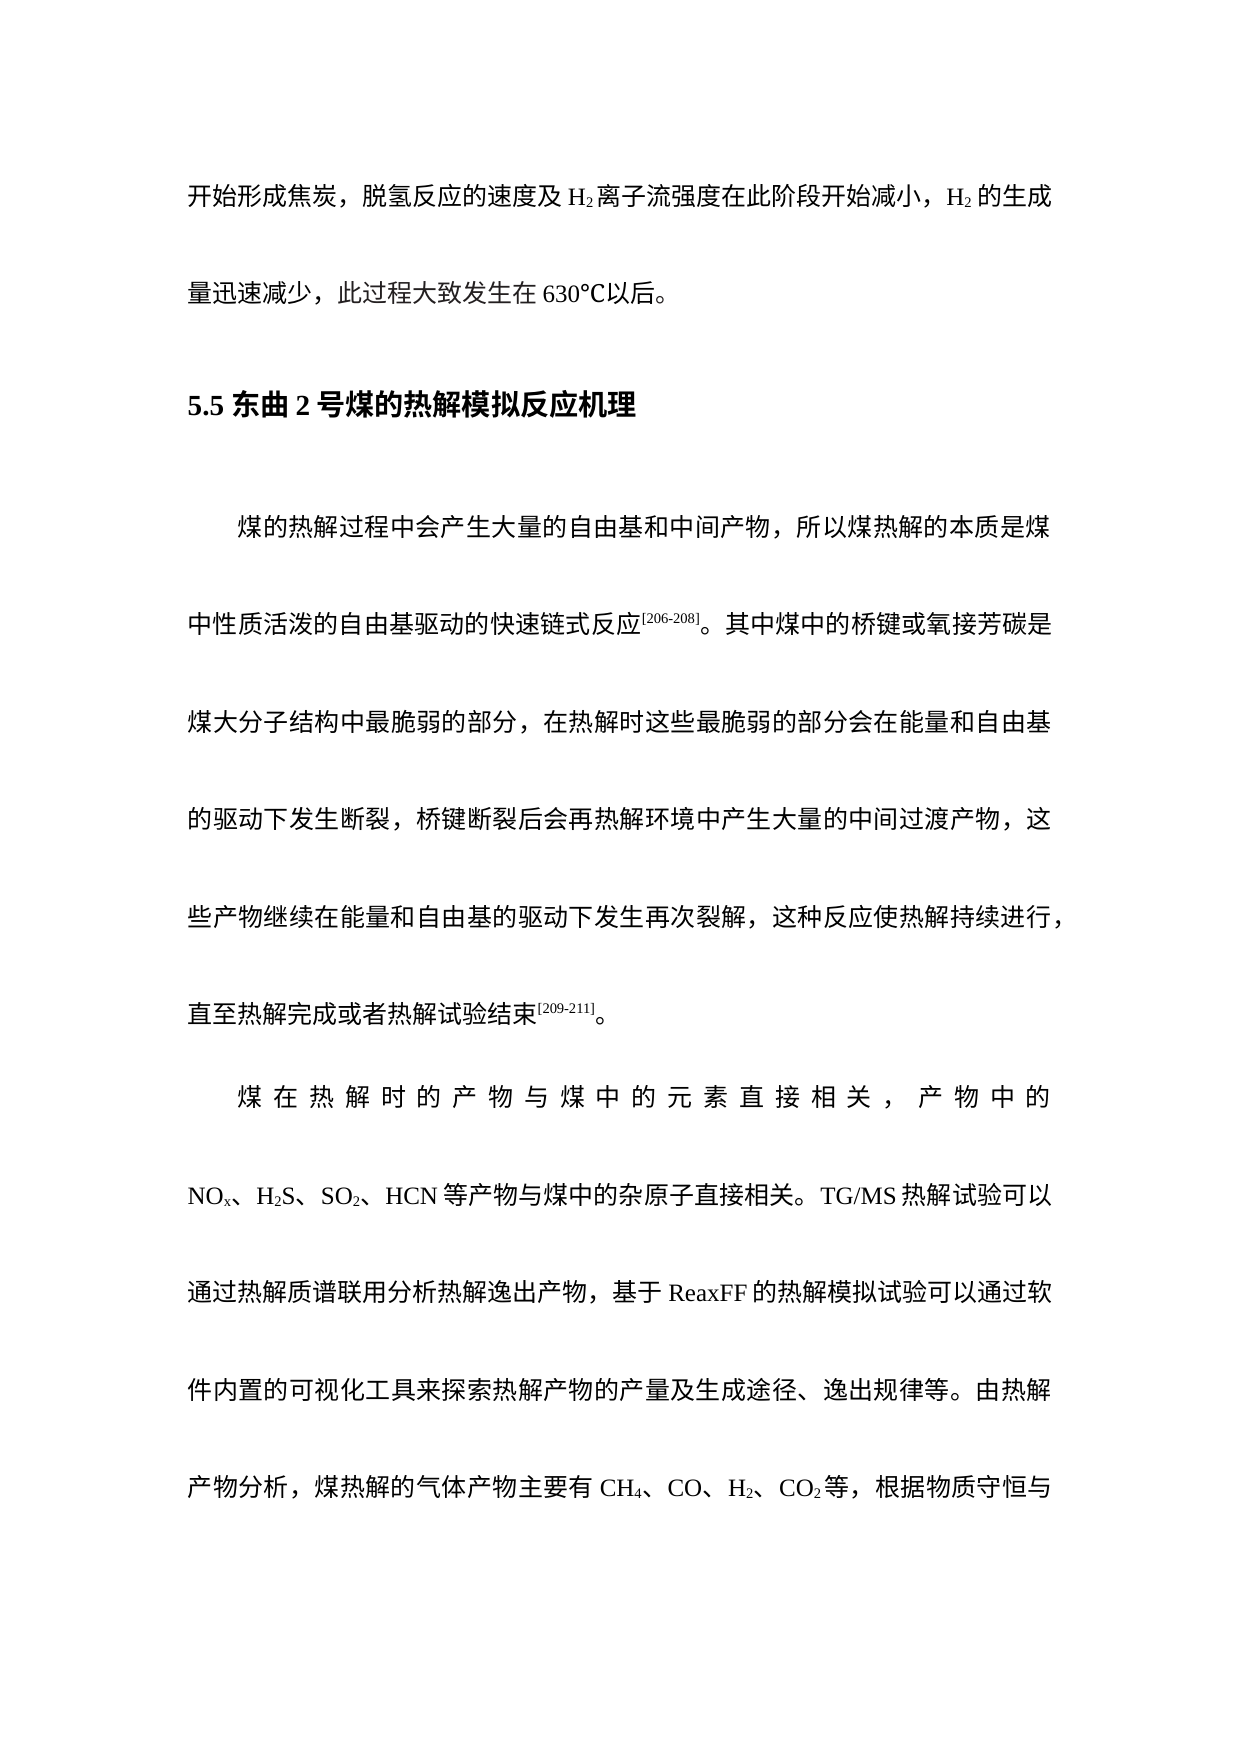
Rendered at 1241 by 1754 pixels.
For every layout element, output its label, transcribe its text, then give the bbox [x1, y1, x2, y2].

subtitle 5.5 东曲2号煤的热解模拟反应机理 [187, 370, 1053, 435]
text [187, 1063, 1053, 1518]
text 煤的热解过程中会产生大量的自由基和中间产物，所以煤热解的本质是煤中性质活泼的自由基驱动的快速链式反应[206-208]。其中煤中的桥键或氧接芳碳是煤大分子结构中最脆弱的部分，在热解时这些最脆弱的部分会在能量和自由基的驱动下发生断裂，桥键断裂后会再热解环境中产生大量的中间过渡产物，这些产物继续在能量和自由基的驱动下发生再次裂解，这种反应使热解持续进行，直至热解完成或者热解试验结束[209-211]。 [187, 493, 1053, 1045]
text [187, 162, 1053, 324]
